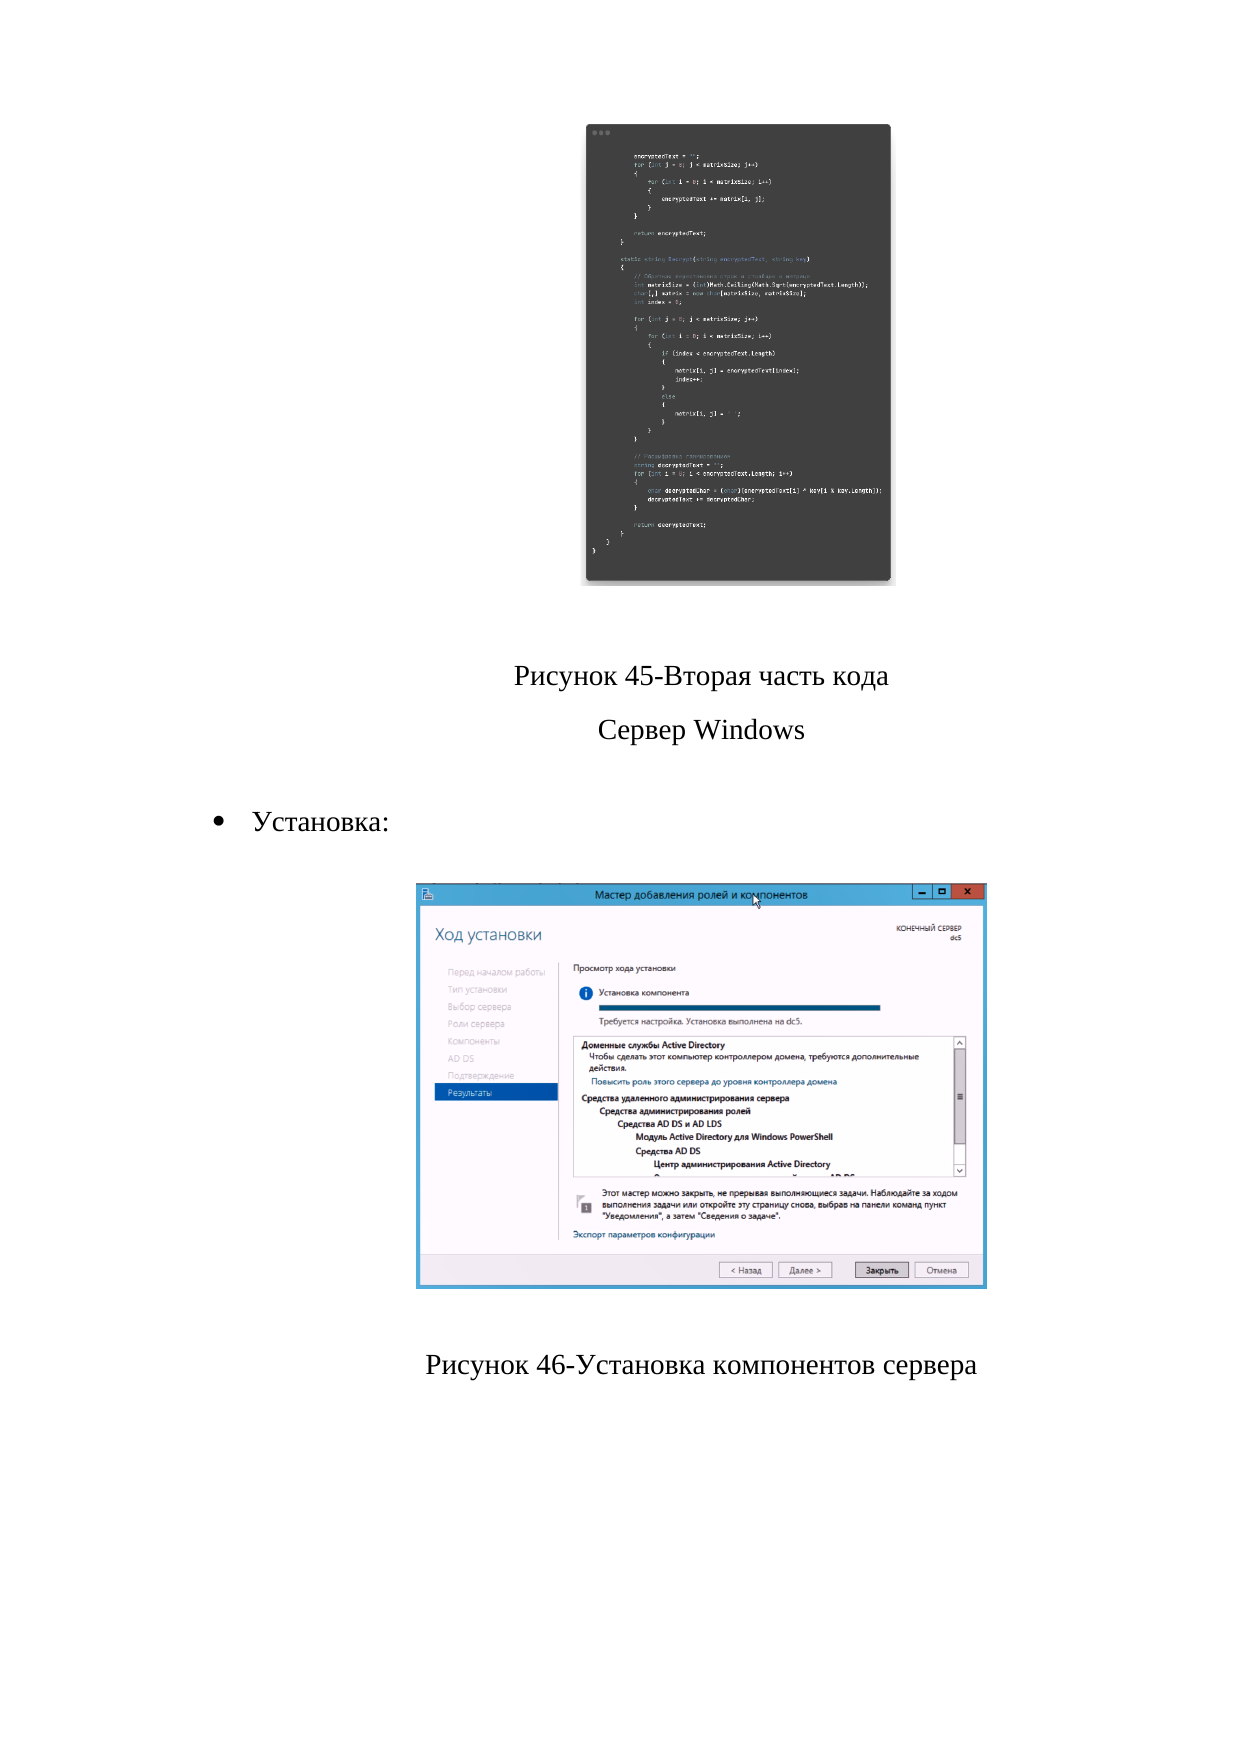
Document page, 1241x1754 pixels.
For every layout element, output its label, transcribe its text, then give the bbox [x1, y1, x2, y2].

text Рисунок 46-Установка компонентов сервера [251, 1347, 1152, 1381]
text Сервер Windows [251, 712, 1152, 746]
picture [580, 118, 896, 586]
list Установка: [213, 804, 1152, 838]
text Рисунок 45-Вторая часть кода [251, 658, 1152, 692]
picture [416, 883, 987, 1289]
